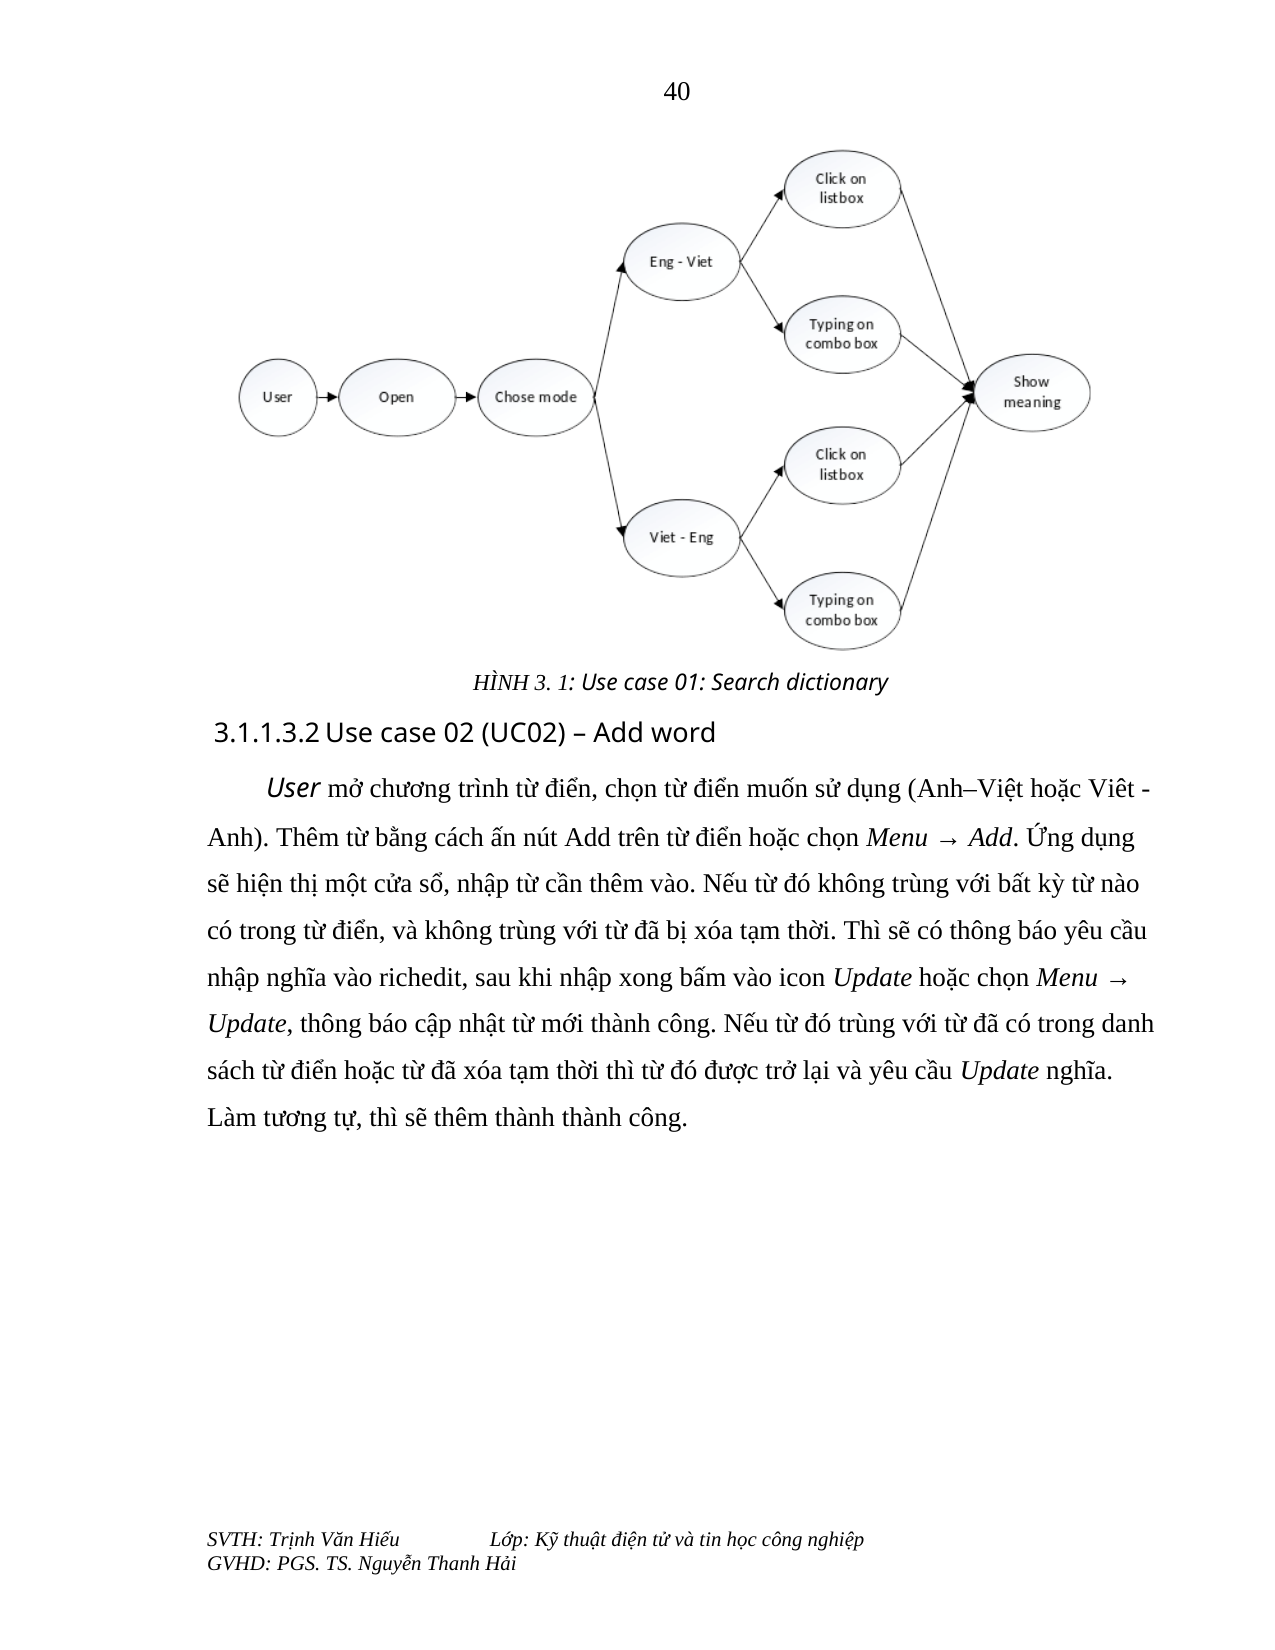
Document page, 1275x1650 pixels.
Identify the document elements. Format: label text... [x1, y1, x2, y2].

text HÌNH 3. 1: Use case 01: Search dictionary [207, 666, 1157, 698]
list User mở chương trình từ điển, chọn từ điển muốn sử dụng (Anh–Việt hoặc Viêt - Anh). Thêm từ bằng cách ấn nút Add trên từ điển hoặc chọn Menu → Add. Ứng dụng sẽ hiện thị một cửa sổ, nhập từ cần thêm vào. Nếu từ đó không trùng với bất kỳ từ nào có trong từ điển, và không trùng với từ đã bị xóa tạm thời. Thì sẽ có thông báo yêu cầu nhập nghĩa vào richedit, sau khi nhập xong bấm vào icon Update hoặc chọn Menu → Update, thông báo cập nhật từ mới thành công. Nếu từ đó trùng với từ đã có trong danh sách từ điển hoặc từ đã xóa tạm thời thì từ đó được trở lại và yêu cầu Update nghĩa. Làm tương tự, thì sẽ thêm thành thành công. [207, 768, 1157, 1132]
list Use case 02 (UC02) – Add word [214, 713, 1157, 750]
